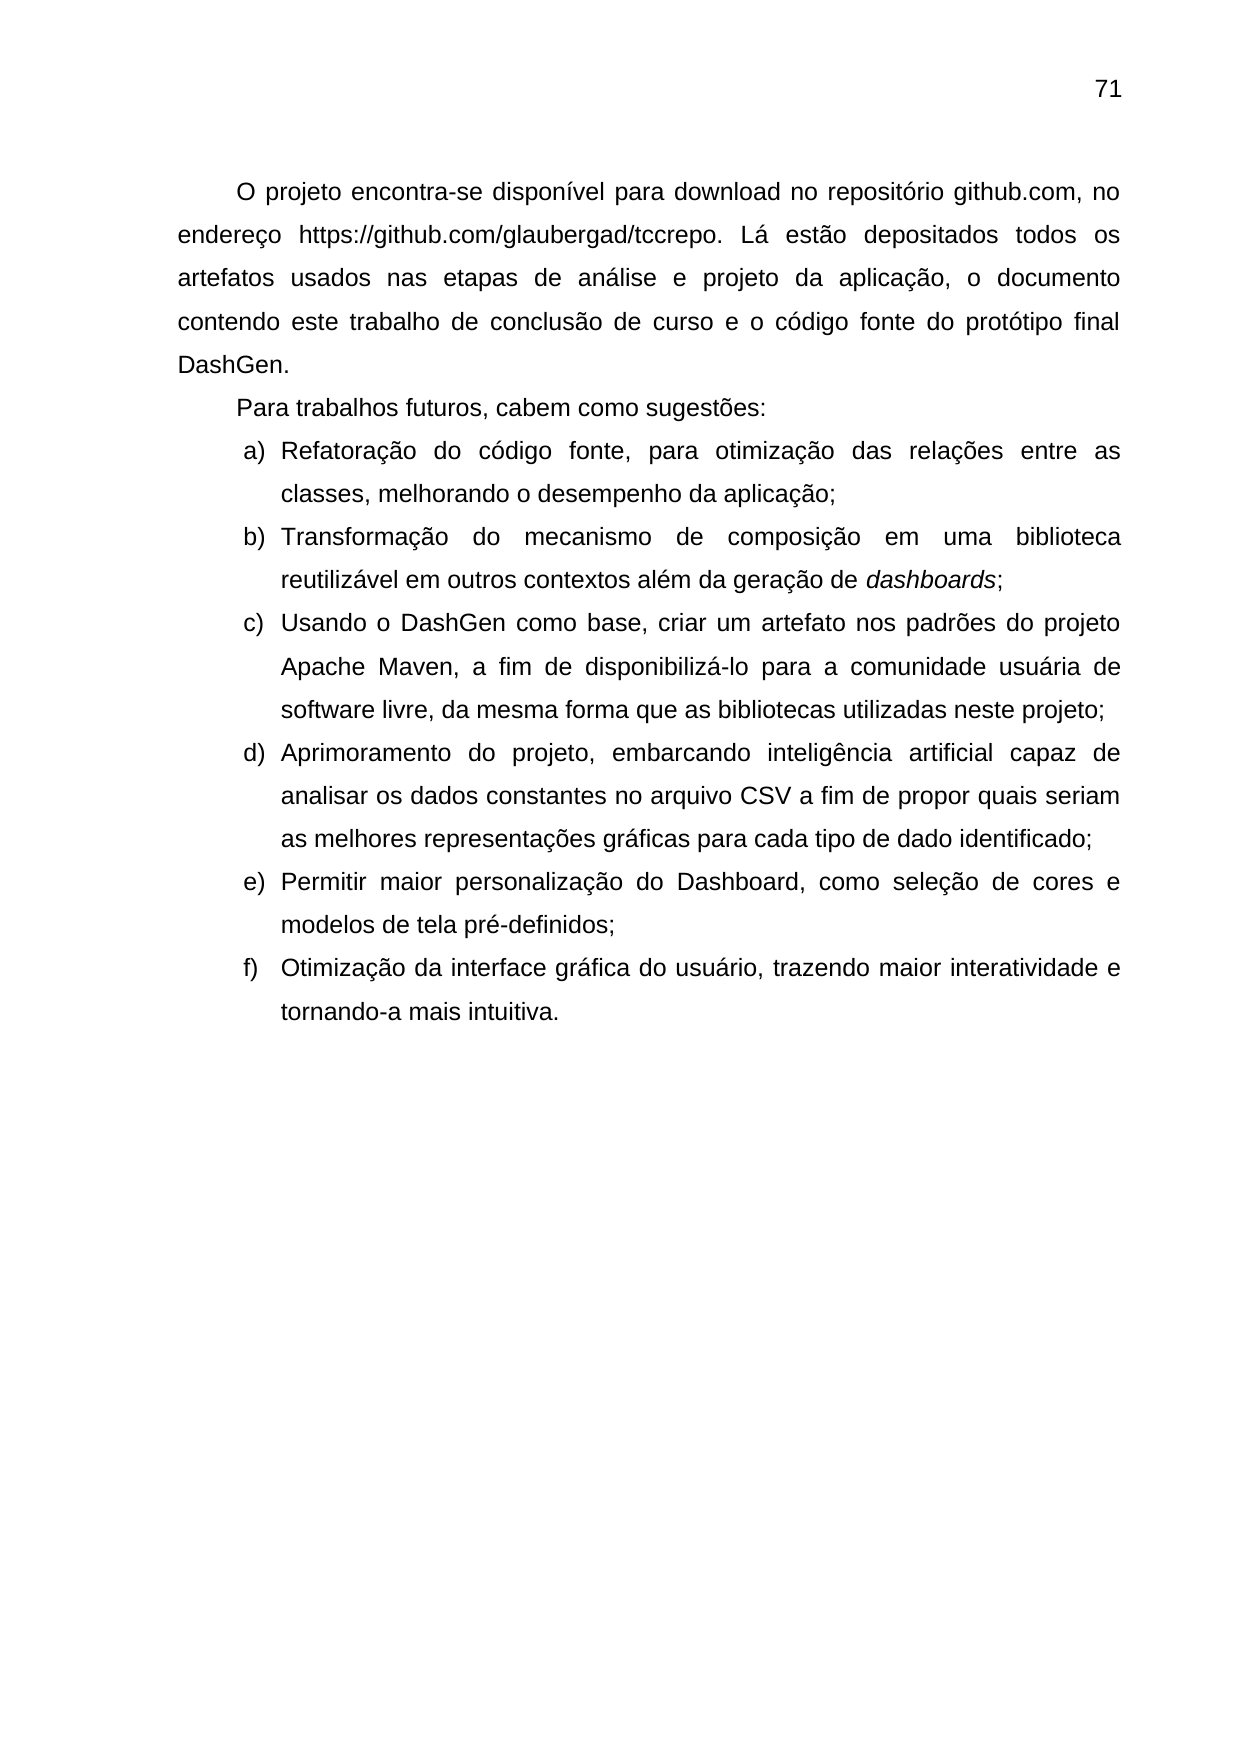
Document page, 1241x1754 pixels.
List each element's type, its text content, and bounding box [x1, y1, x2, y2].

list Permitir maior personalização do Dashboard, como seleção de cores e modelos de tela pré-definidos; [243, 867, 1122, 939]
list Transformação do mecanismo de composição em uma biblioteca reutilizável em outros contextos além da geração de dashboards; [243, 522, 1122, 594]
list Usando o DashGen como base, criar um artefato nos padrões do projeto Apache Maven, a fim de disponibilizá-lo para a comunidade usuária de software livre, da mesma forma que as bibliotecas utilizadas neste projeto; [243, 608, 1122, 723]
text O projeto encontra-se disponível para download no repositório github.com, no endereço https://github.com/glaubergad/tccrepo. Lá estão depositados todos os artefatos usados nas etapas de análise e projeto da aplicação, o documento contendo este trabalho de conclusão de curso e o código fonte do protótipo final DashGen. [177, 177, 1122, 378]
list Aprimoramento do projeto, embarcando inteligência artificial capaz de analisar os dados constantes no arquivo CSV a fim de propor quais seriam as melhores representações gráficas para cada tipo de dado identificado; [243, 738, 1122, 853]
list Refatoração do código fonte, para otimização das relações entre as classes, melhorando o desempenho da aplicação; [243, 436, 1122, 508]
text Para trabalhos futuros, cabem como sugestões: [177, 393, 1122, 422]
list Otimização da interface gráfica do usuário, trazendo maior interatividade e tornando-a mais intuitiva. [243, 953, 1122, 1025]
